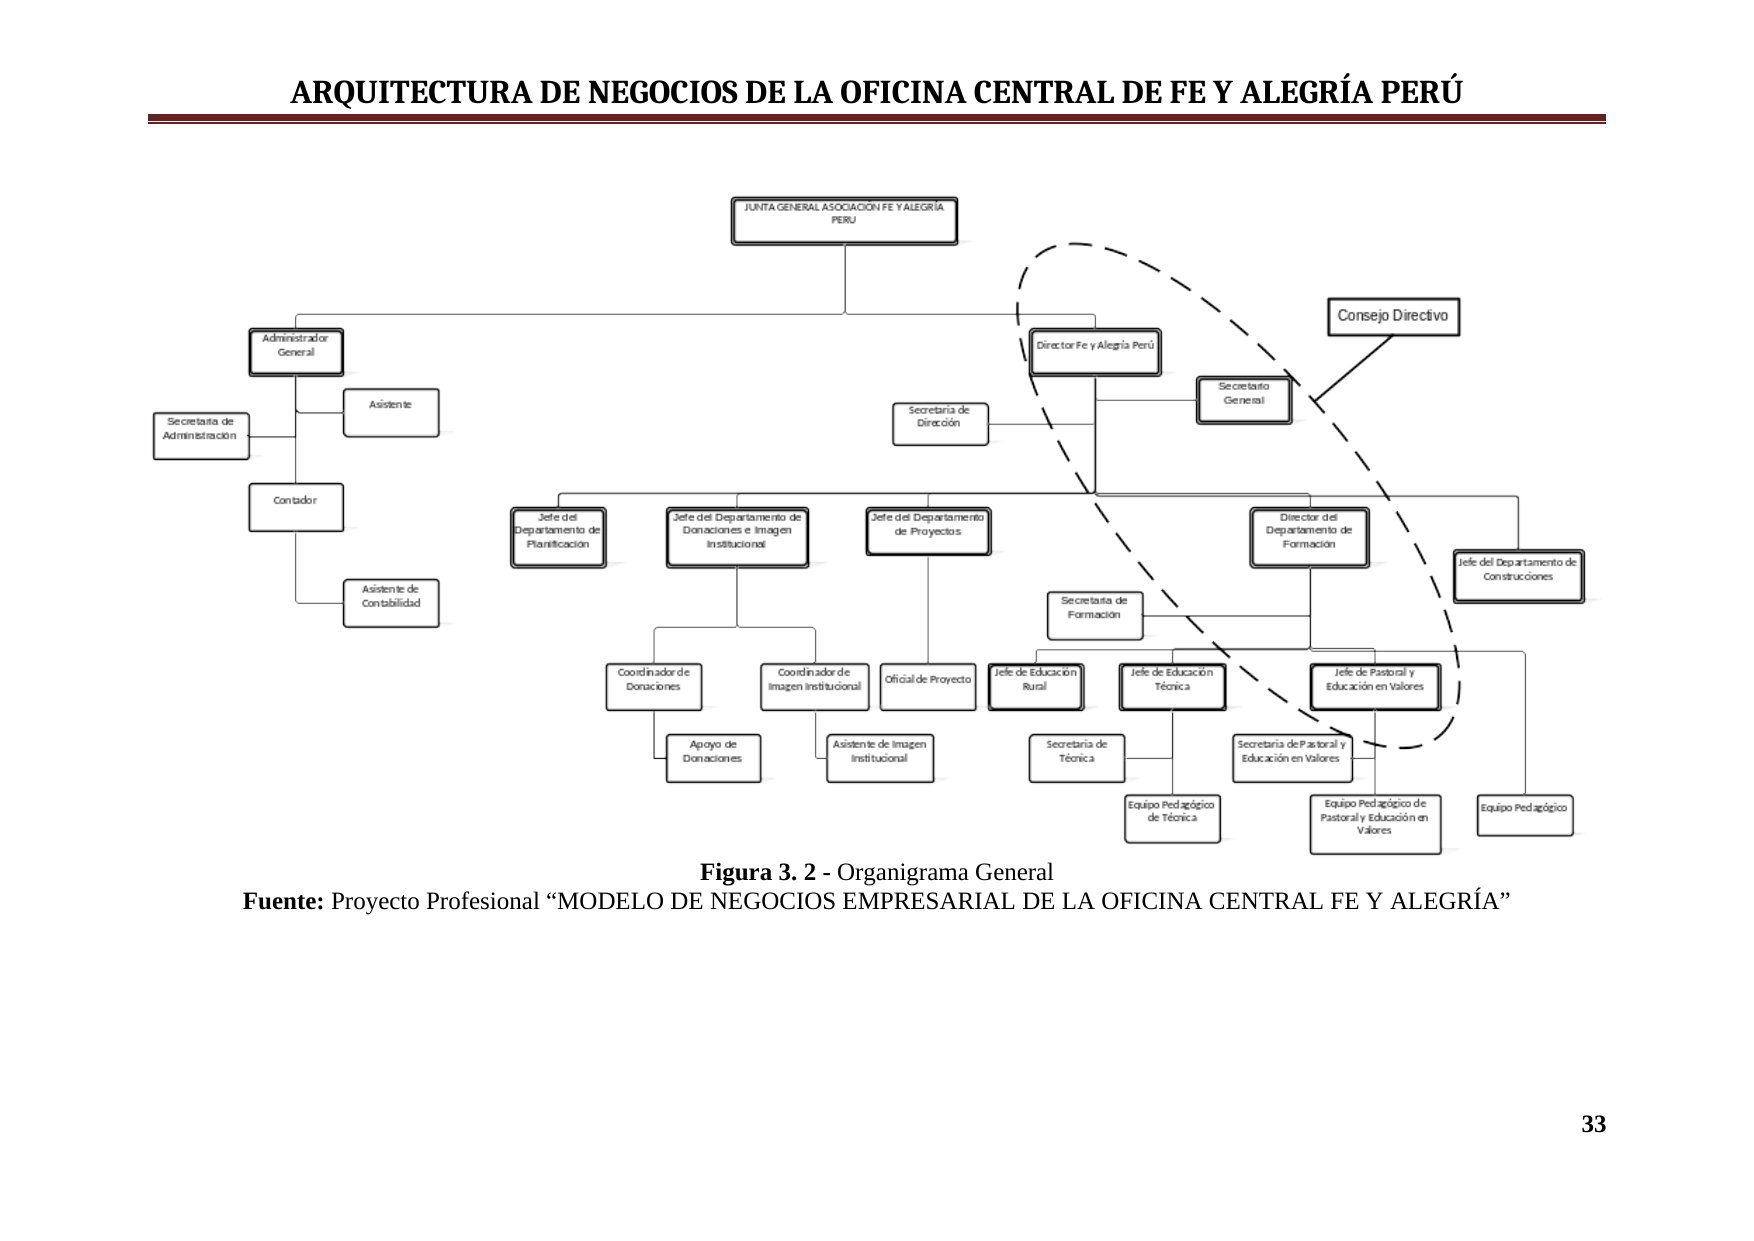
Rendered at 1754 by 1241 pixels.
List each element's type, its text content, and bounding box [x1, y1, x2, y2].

text Figura 3. 2 - Organigrama General [148, 857, 1606, 886]
text Fuente: Proyecto Profesional “MODELO DE NEGOCIOS EMPRESARIAL DE LA OFICINA CENTRAL FE Y ALEGRÍA” [148, 886, 1606, 915]
